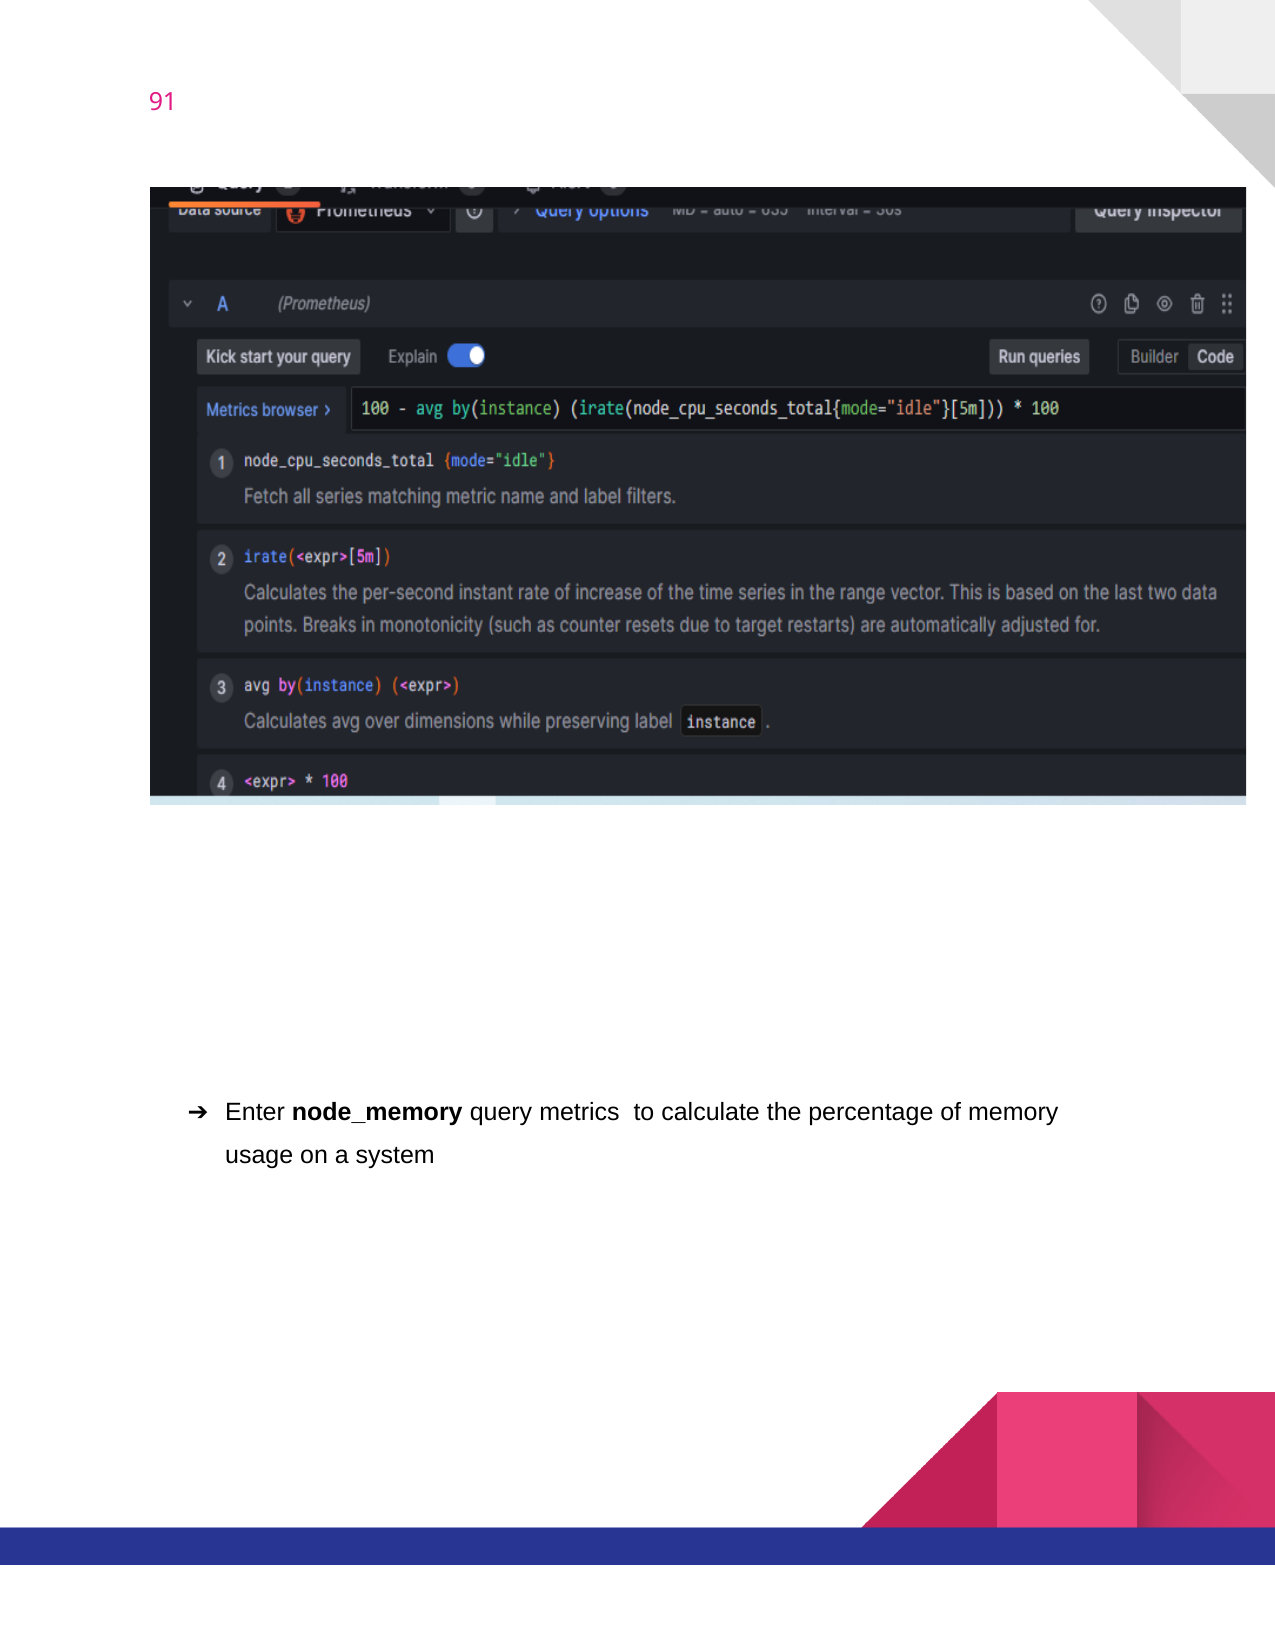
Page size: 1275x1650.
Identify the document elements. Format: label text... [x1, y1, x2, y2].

picture [0, 1390, 1275, 1565]
picture [150, 0, 1275, 805]
list Enter node_memory query metrics to calculate the percentage of memory usage on a system [187, 1097, 1125, 1168]
